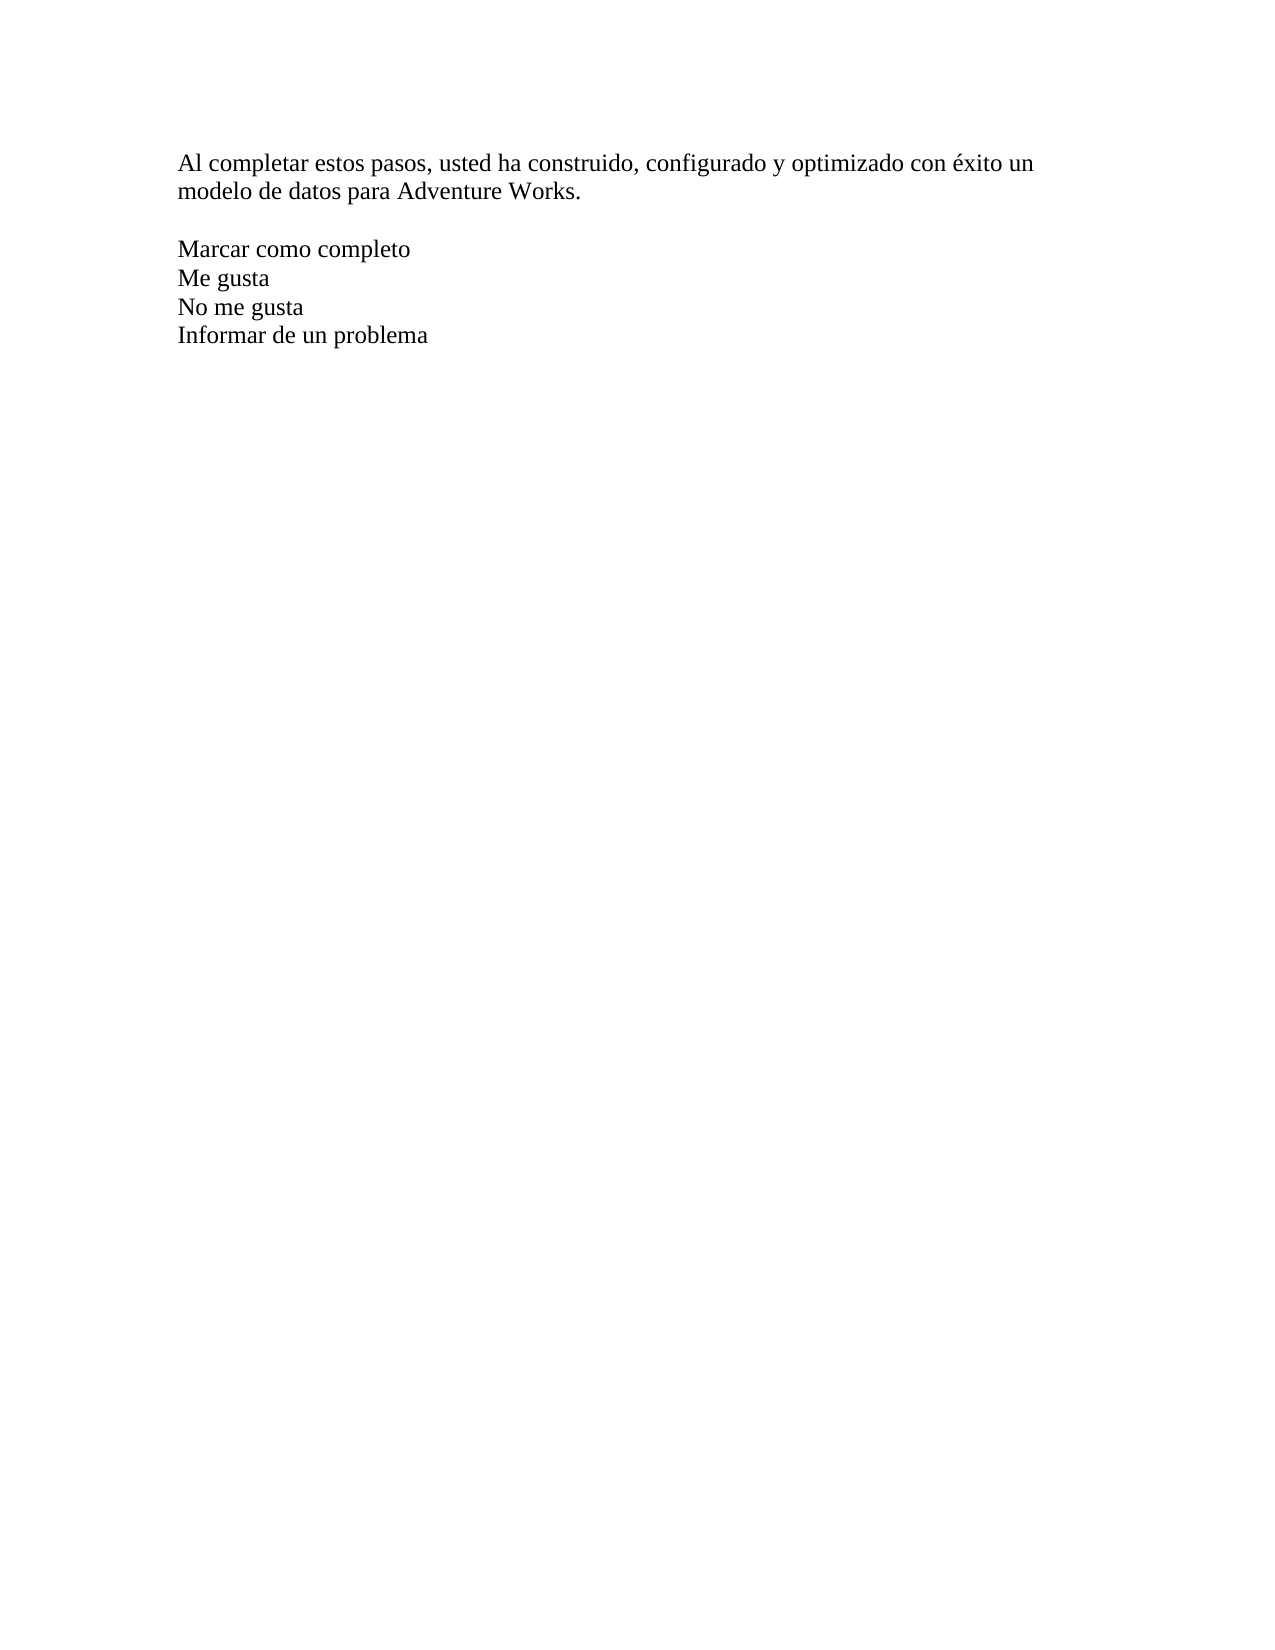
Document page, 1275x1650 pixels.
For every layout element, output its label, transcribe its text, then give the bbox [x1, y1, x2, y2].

text Al completar estos pasos, usted ha construido, configurado y optimizado con éxito un modelo de datos para Adventure Works. [177, 148, 1098, 205]
text Me gusta [177, 263, 1098, 292]
text Marcar como completo [177, 234, 1098, 263]
text Informar de un problema [177, 321, 1098, 349]
text No me gusta [177, 292, 1098, 321]
